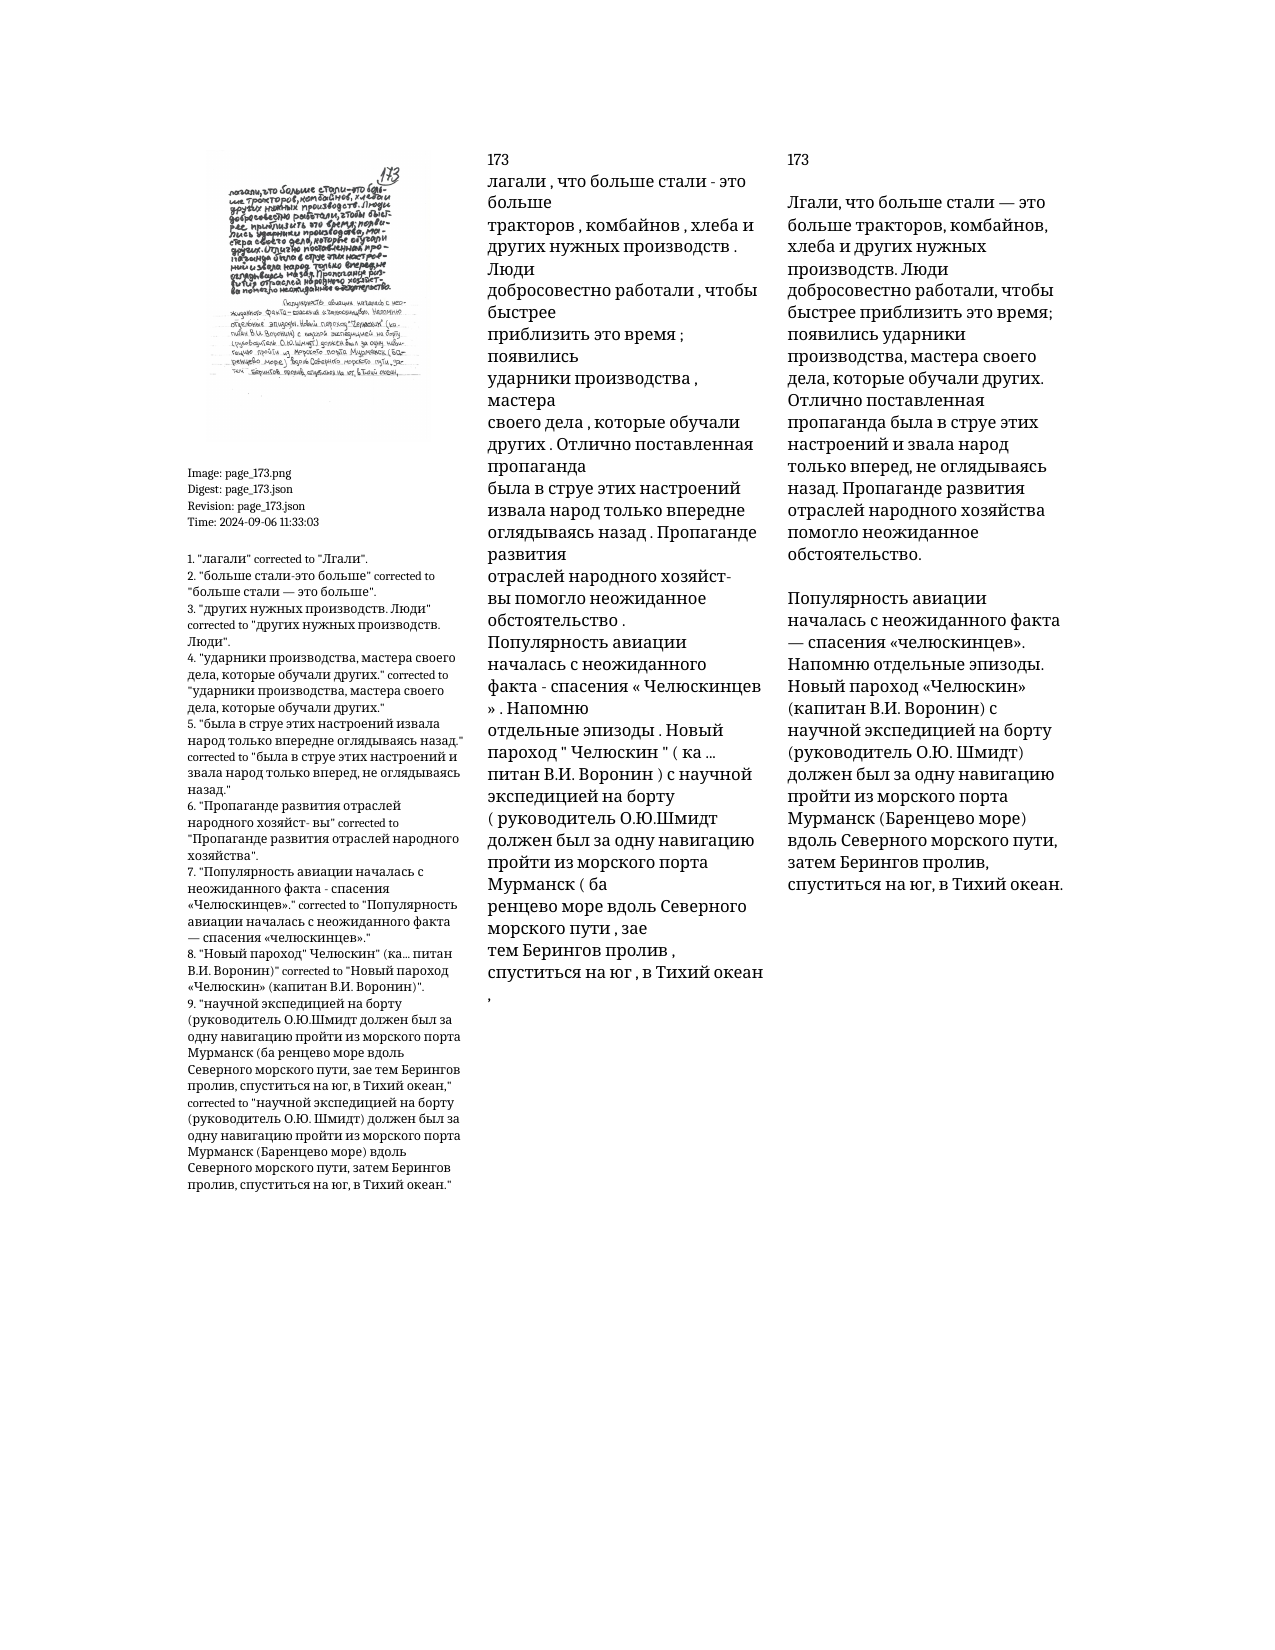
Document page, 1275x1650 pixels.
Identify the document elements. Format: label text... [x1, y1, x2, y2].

picture [206, 150, 432, 442]
table_header 173 лагали , что больше стали - это больше тракторов , комбайнов , хлеба и других нужных производств . Люди добросовестно работали , чтобы быстрее приблизить это время ; появились ударники производства , мастера своего дела , которые обучали других . Отлично поставленная пропаганда была в струе этих настроений извала народ только впередне оглядываясь назад . Пропаганде развития отраслей народного хозяйст- вы помогло неожиданное обстоятельство . Популярность авиации началась с неожиданного факта - спасения « Челюскинцев » . Напомню отдельные эпизоды . Новый пароход " Челюскин " ( ка ... питан В.И. Воронин ) с научной экспедицией на борту ( руководитель О.Ю.Шмидт должен был за одну навигацию пройти из морского порта Мурманск ( ба ренцево море вдоль Северного морского пути , зае тем Берингов пролив , спуститься на юг , в Тихий океан , [476, 150, 776, 1500]
table_header Image: page_173.png Digest: page_173.json Revision: page_173.json Time: 2024-09-06 11:33:03 1. "лагали" corrected to "Лгали". 2. "больше стали-это больше" corrected to "больше стали — это больше". 3. "других нужных производств. Люди" corrected to "других нужных производств. Люди". 4. "ударники производства, мастера своего дела, которые обучали других." corrected to "ударники производства, мастера своего дела, которые обучали других." 5. "была в струе этих настроений извала народ только впередне оглядываясь назад." corrected to "была в струе этих настроений и звала народ только вперед, не оглядываясь назад." 6. "Пропаганде развития отраслей народного хозяйст- вы" corrected to "Пропаганде развития отраслей народного хозяйства". 7. "Популярность авиации началась с неожиданного факта - спасения «Челюскинцев»." corrected to "Популярность авиации началась с неожиданного факта — спасения «челюскинцев»." 8. "Новый пароход" Челюскин" (ка... питан В.И. Воронин)" corrected to "Новый пароход «Челюскин» (капитан В.И. Воронин)". 9. "научной экспедицией на борту (руководитель О.Ю.Шмидт должен был за одну навигацию пройти из морского порта Мурманск (ба ренцево море вдоль Северного морского пути, зае тем Берингов пролив, спуститься на юг, в Тихий океан," corrected to "научной экспедицией на борту (руководитель О.Ю. Шмидт) должен был за одну навигацию пройти из морского порта Мурманск (Баренцево море) вдоль Северного морского пути, затем Берингов пролив, спуститься на юг, в Тихий океан." [176, 150, 476, 1500]
table_header 173 Лгали, что больше стали — это больше тракторов, комбайнов, хлеба и других нужных производств. Люди добросовестно работали, чтобы быстрее приблизить это время; появились ударники производства, мастера своего дела, которые обучали других. Отлично поставленная пропаганда была в струе этих настроений и звала народ только вперед, не оглядываясь назад. Пропаганде развития отраслей народного хозяйства помогло неожиданное обстоятельство. Популярность авиации началась с неожиданного факта — спасения «челюскинцев». Напомню отдельные эпизоды. Новый пароход «Челюскин» (капитан В.И. Воронин) с научной экспедицией на борту (руководитель О.Ю. Шмидт) должен был за одну навигацию пройти из морского порта Мурманск (Баренцево море) вдоль Северного морского пути, затем Берингов пролив, спуститься на юг, в Тихий океан. [776, 150, 1076, 1500]
